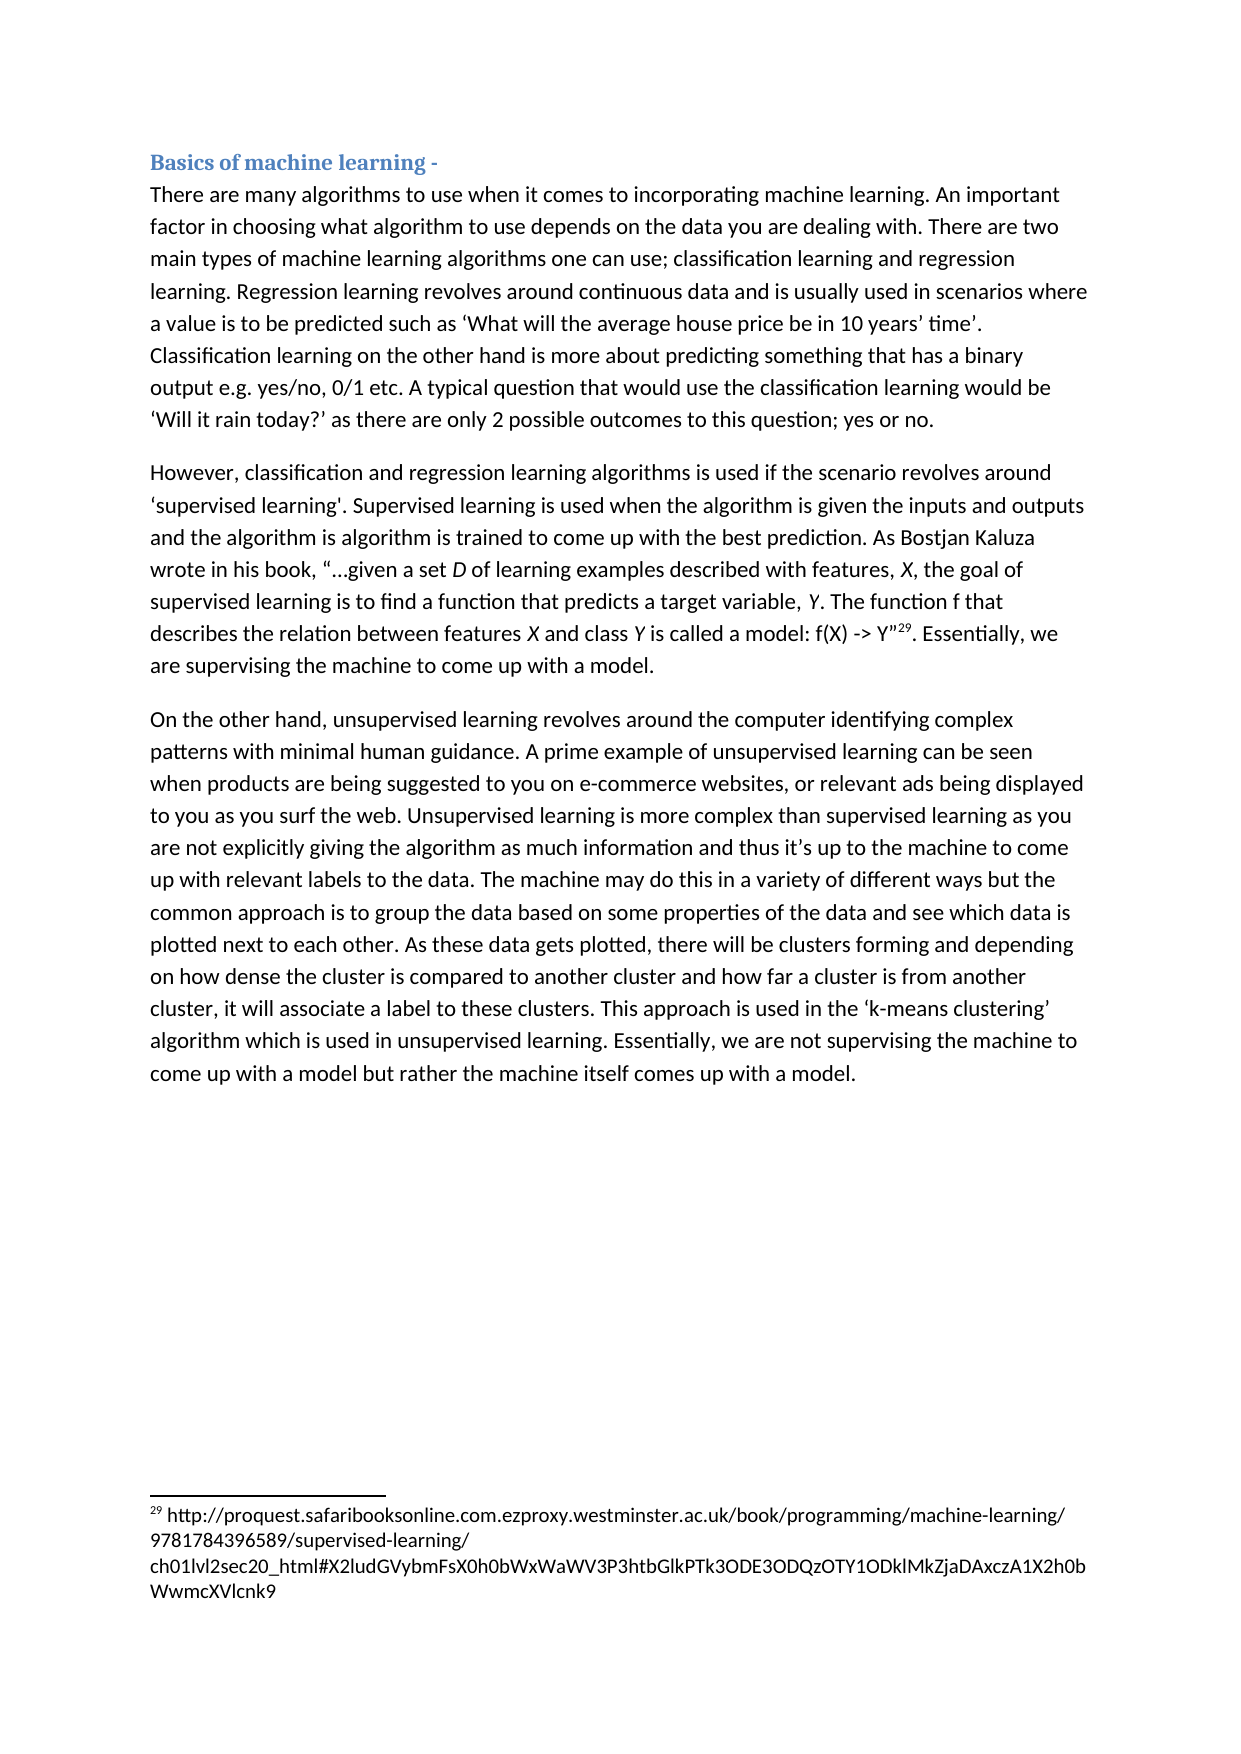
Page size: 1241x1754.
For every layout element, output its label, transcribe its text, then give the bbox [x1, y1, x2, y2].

text However, classification and regression learning algorithms is used if the scenario revolves around ‘supervised learning'. Supervised learning is used when the algorithm is given the inputs and outputs and the algorithm is algorithm is trained to come up with the best prediction. As Bostjan Kaluza wrote in his book, “…given a set D of learning examples described with features, X, the goal of supervised learning is to find a function that predicts a target variable, Y. The function f that describes the relation between features X and class Y is called a model: f(X) -> Y”. Essentially, we are supervising the machine to come up with a model. [150, 458, 1090, 680]
text There are many algorithms to use when it comes to incorporating machine learning. An important factor in choosing what algorithm to use depends on the data you are dealing with. There are two main types of machine learning algorithms one can use; classification learning and regression learning. Regression learning revolves around continuous data and is usually used in scenarios where a value is to be predicted such as ‘What will the average house price be in 10 years’ time’. Classification learning on the other hand is more about predicting something that has a binary output e.g. yes/no, 0/1 etc. A typical question that would use the classification learning would be ‘Will it rain today?’ as there are only 2 possible outcomes to this question; yes or no. [150, 180, 1090, 433]
subtitle Basics of machine learning - [150, 150, 1090, 176]
text On the other hand, unsupervised learning revolves around the computer identifying complex patterns with minimal human guidance. A prime example of unsupervised learning can be seen when products are being suggested to you on e-commerce websites, or relevant ads being displayed to you as you surf the web. Unsupervised learning is more complex than supervised learning as you are not explicitly giving the algorithm as much information and thus it’s up to the machine to come up with relevant labels to the data. The machine may do this in a variety of different ways but the common approach is to group the data based on some properties of the data and see which data is plotted next to each other. As these data gets plotted, there will be clusters forming and depending on how dense the cluster is compared to another cluster and how far a cluster is from another cluster, it will associate a label to these clusters. This approach is used in the ‘k-means clustering’ algorithm which is used in unsupervised learning. Essentially, we are not supervising the machine to come up with a model but rather the machine itself comes up with a model. [150, 705, 1090, 1087]
